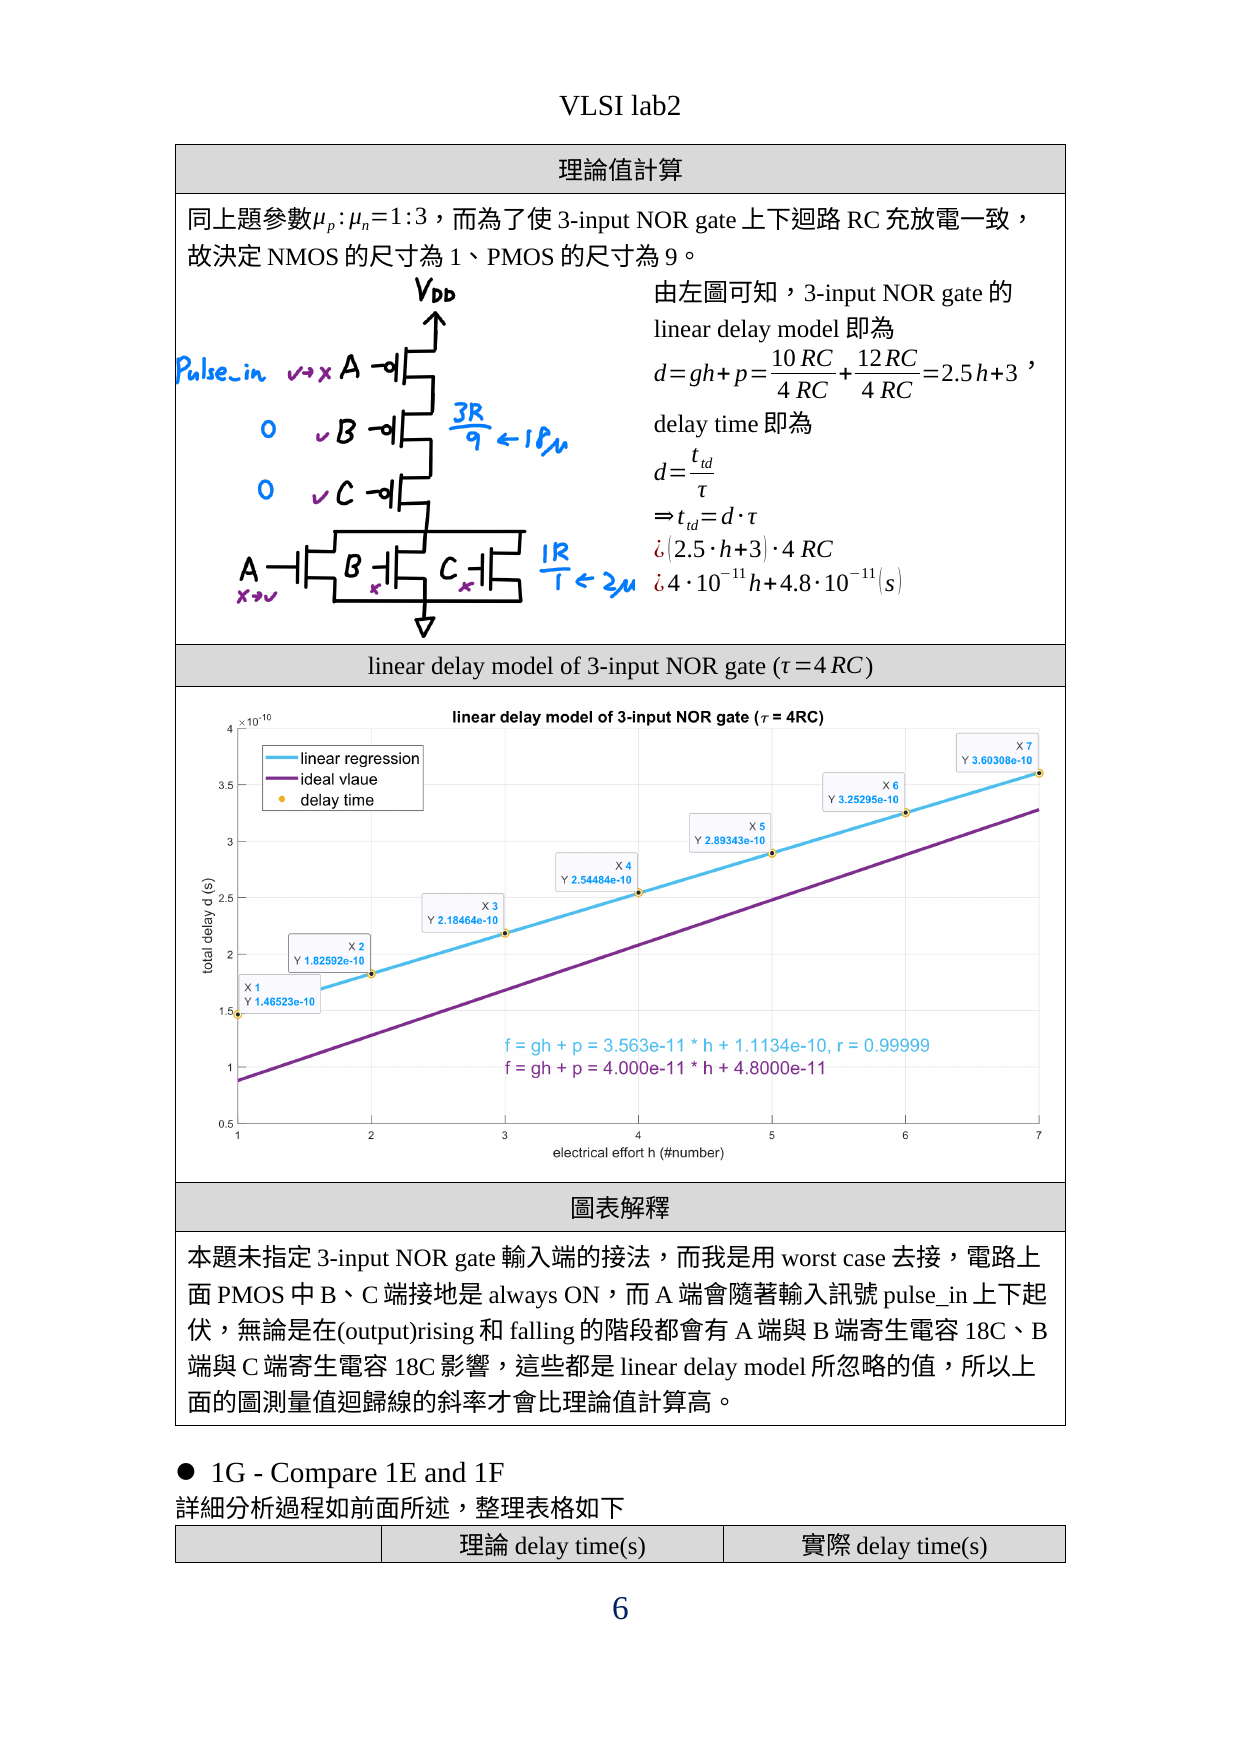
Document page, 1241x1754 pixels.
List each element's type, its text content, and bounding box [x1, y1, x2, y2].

table_cell [176, 687, 1065, 1182]
text 1G - Compare 1E and 1F [175, 1455, 1065, 1488]
table_cell linear delay model of 3-input NOR gate () [176, 645, 1065, 686]
table_cell 圖表解釋 [176, 1183, 1065, 1231]
text 詳細分析過程如前面所述，整理表格如下 [175, 1488, 1065, 1525]
table_cell 同上題參數，而為了使3-input NOR gate上下迴路RC充放電一致，故決定NMOS的尺寸為1、PMOS的尺寸為9。 由左圖可知，3-input NOR gate的linear delay model即為，delay time即為 [176, 194, 1065, 644]
table_header [176, 1526, 381, 1562]
table_header 實際delay time(s) [724, 1526, 1065, 1562]
table_header 理論delay time(s) [382, 1526, 723, 1562]
table_header 理論值計算 [176, 145, 1065, 193]
picture [192, 692, 1049, 1176]
table_cell 本題未指定3-input NOR gate輸入端的接法，而我是用worst case去接，電路上面PMOS中B、C端接地是always ON，而A端會隨著輸入訊號pulse_in上下起伏，無論是在(output)rising和falling的階段都會有A端與B端寄生電容18C、B端與C端寄生電容18C影響，這些都是linear delay model所忽略的值，所以上面的圖測量值迴歸線的斜率才會比理論值計算高。 [176, 1232, 1065, 1425]
picture [175, 277, 635, 638]
